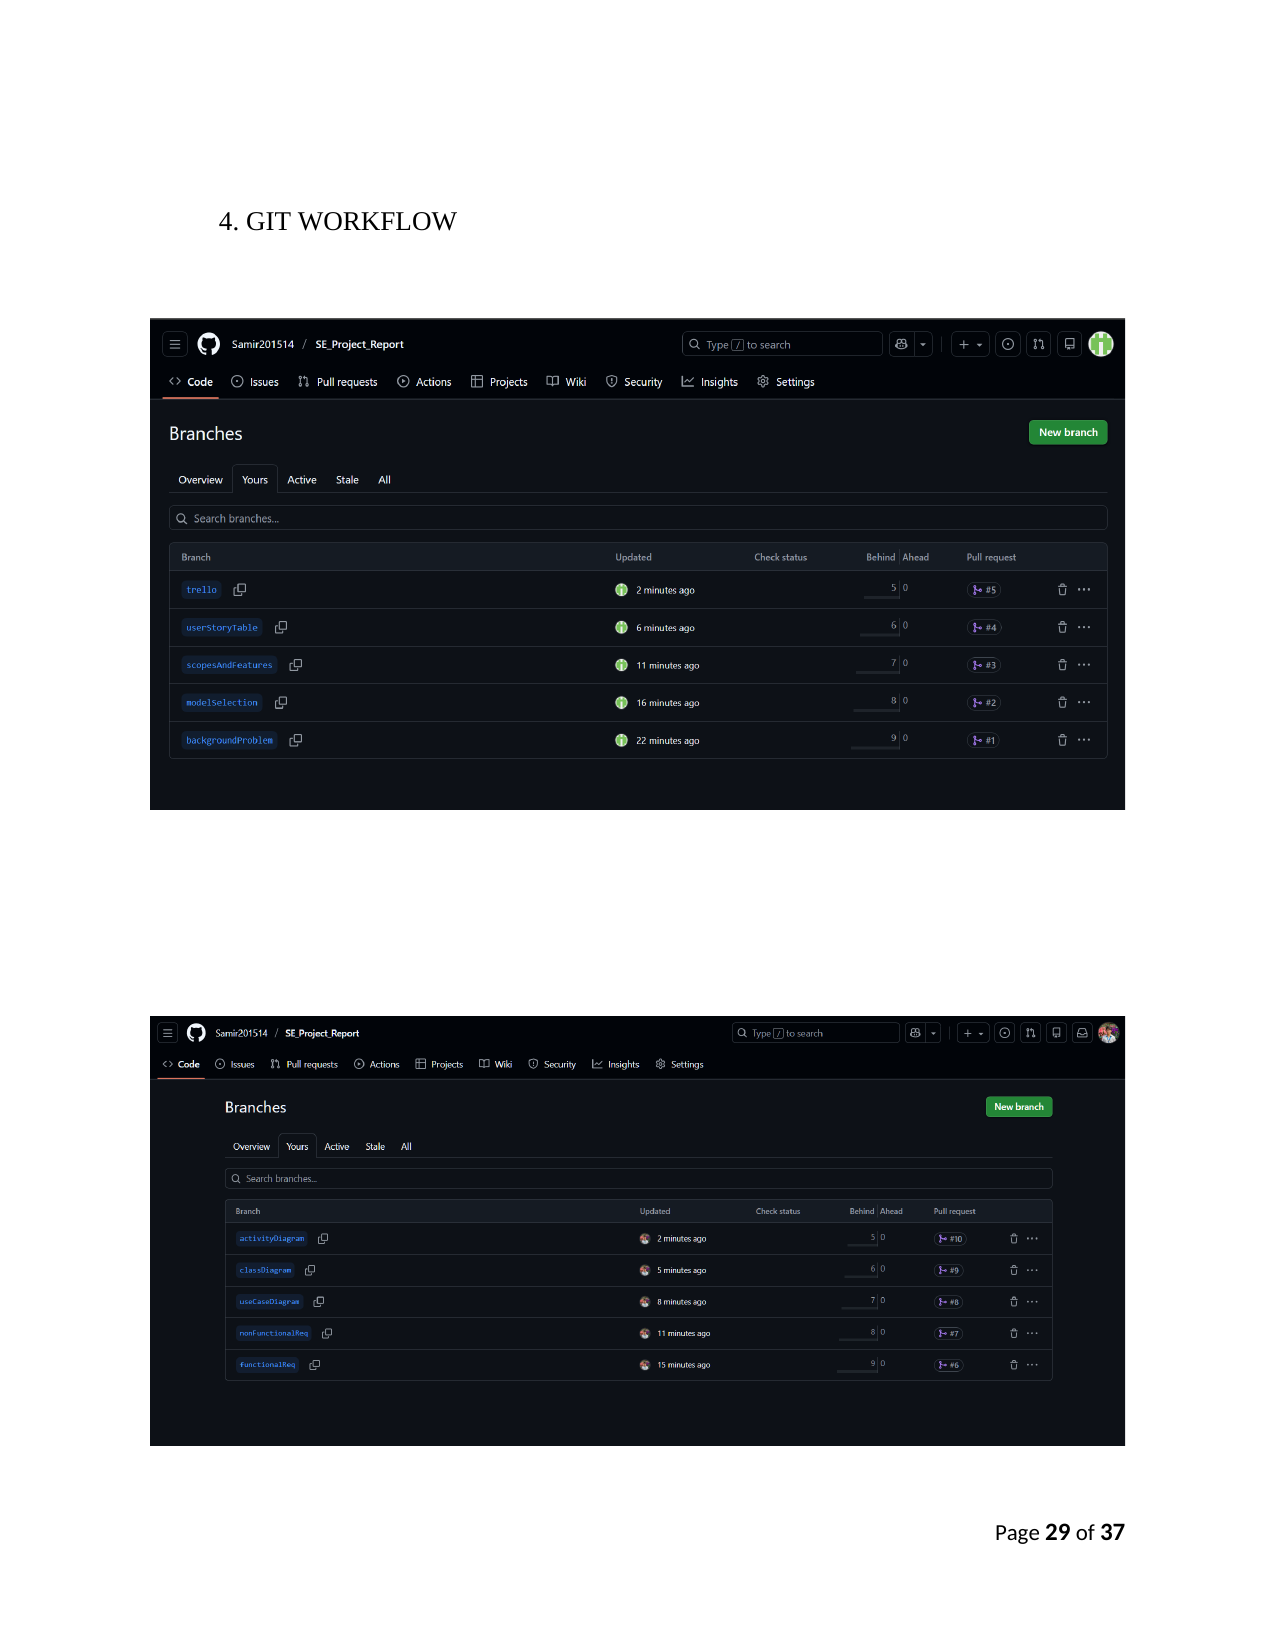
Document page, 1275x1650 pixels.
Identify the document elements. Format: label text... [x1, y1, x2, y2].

picture [150, 1016, 1125, 1446]
text 4. GIT WORKFLOW [150, 206, 1125, 237]
picture [150, 318, 1125, 810]
